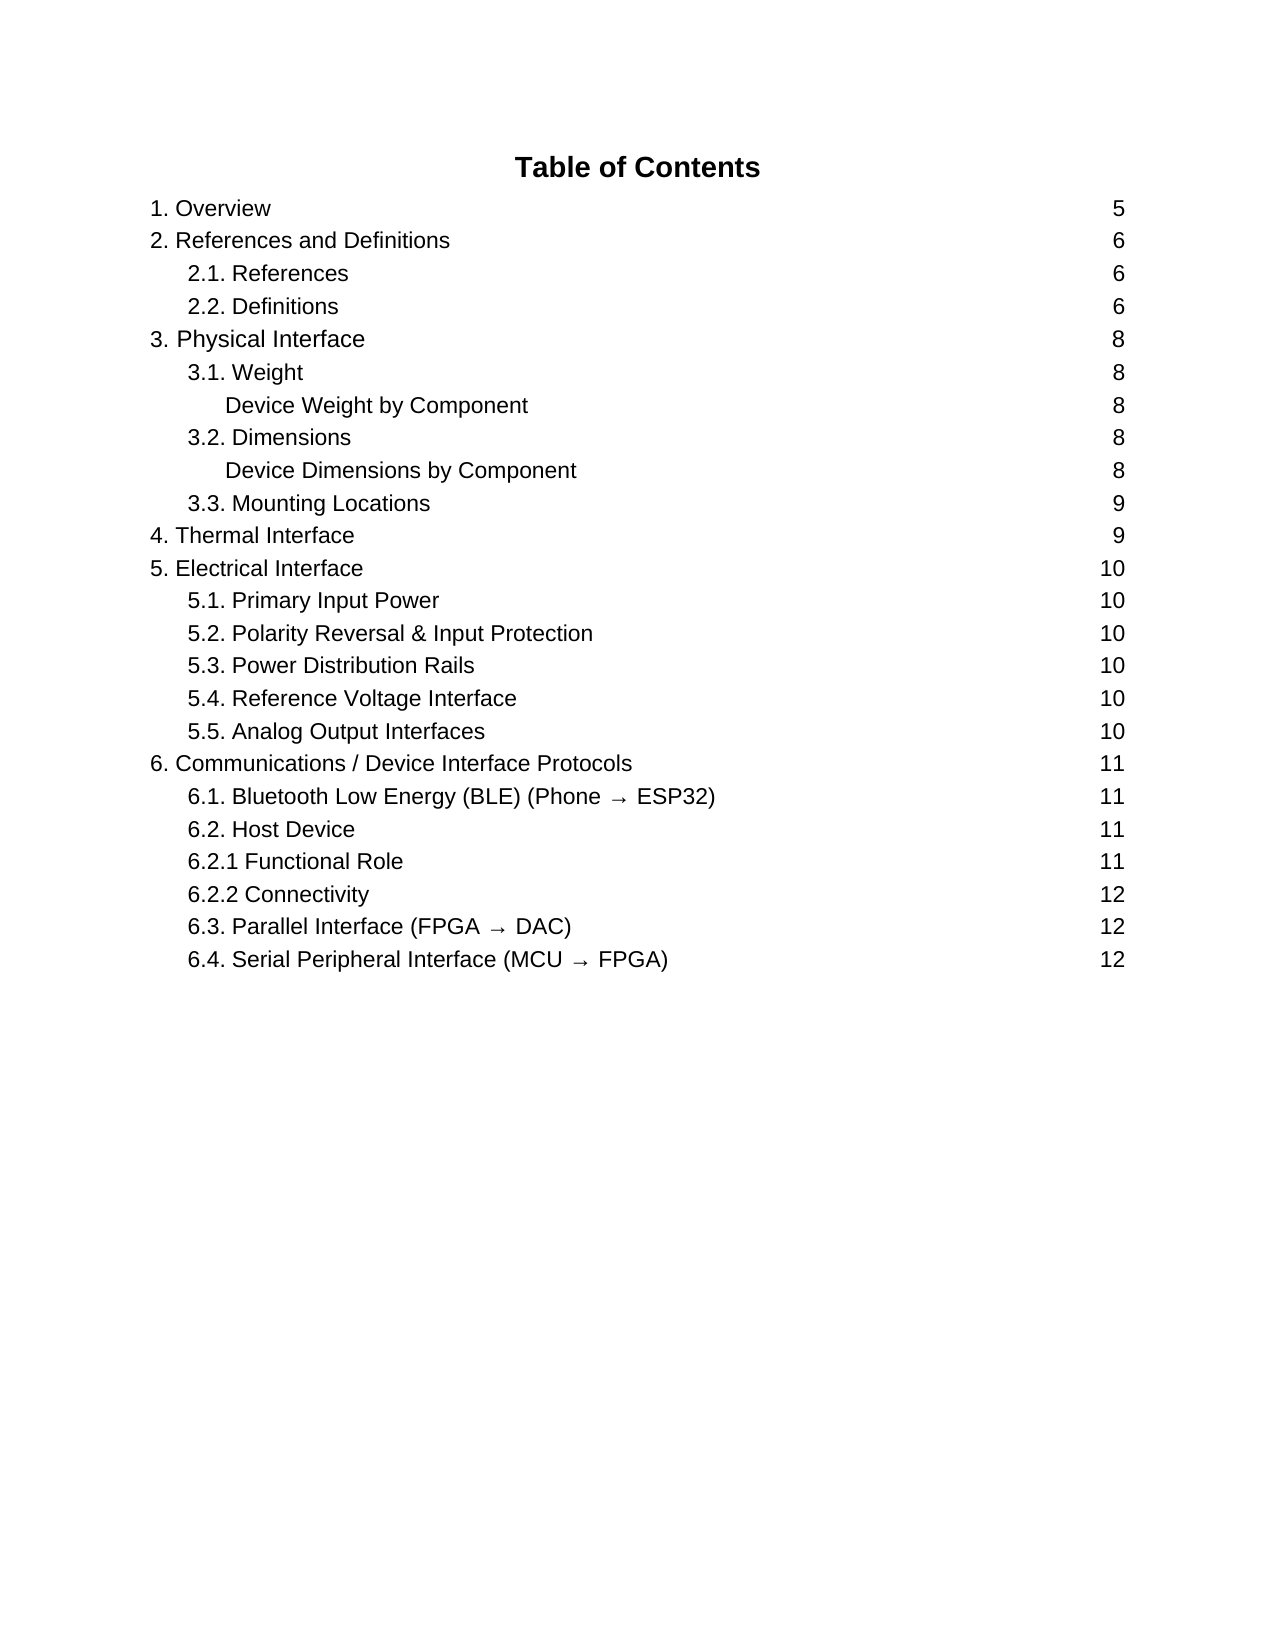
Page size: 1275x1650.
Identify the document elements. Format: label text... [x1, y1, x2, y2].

list Dimensions 8 [187, 424, 1162, 451]
list Power Distribution Rails 10 [187, 652, 1162, 679]
text Table of Contents [336, 150, 939, 183]
list Communications / Device Interface Protocols 11 [150, 750, 1162, 777]
list References 6 [187, 260, 1162, 286]
list Parallel Interface (FPGA → DAC) 12 [187, 913, 1162, 940]
list References and Definitions 6 [150, 227, 1162, 254]
text Device Dimensions by Component 8 [225, 457, 1162, 483]
list Bluetooth Low Energy (BLE) (Phone → ESP32) 11 [187, 783, 1162, 809]
list Reference Voltage Interface 10 [187, 685, 1162, 711]
list Definitions 6 [187, 293, 1162, 319]
list Primary Input Power 10 [187, 587, 1162, 614]
list Thermal Interface 9 [150, 522, 1162, 548]
list Functional Role 11 [187, 848, 1162, 874]
list Electrical Interface 10 [150, 555, 1162, 581]
list Weight 8 [187, 359, 1162, 385]
text Device Weight by Component 8 [225, 392, 1162, 418]
list Host Device 11 [187, 816, 1162, 842]
list Overview 5 [150, 195, 1162, 221]
list Serial Peripheral Interface (MCU → FPGA) 12 [187, 946, 1162, 972]
list Connectivity 12 [187, 881, 1162, 907]
list Mounting Locations 9 [187, 489, 1162, 516]
list Physical Interface 8 [150, 325, 1162, 353]
list Analog Output Interfaces 10 [187, 718, 1162, 744]
list Polarity Reversal & Input Protection 10 [187, 620, 1162, 646]
